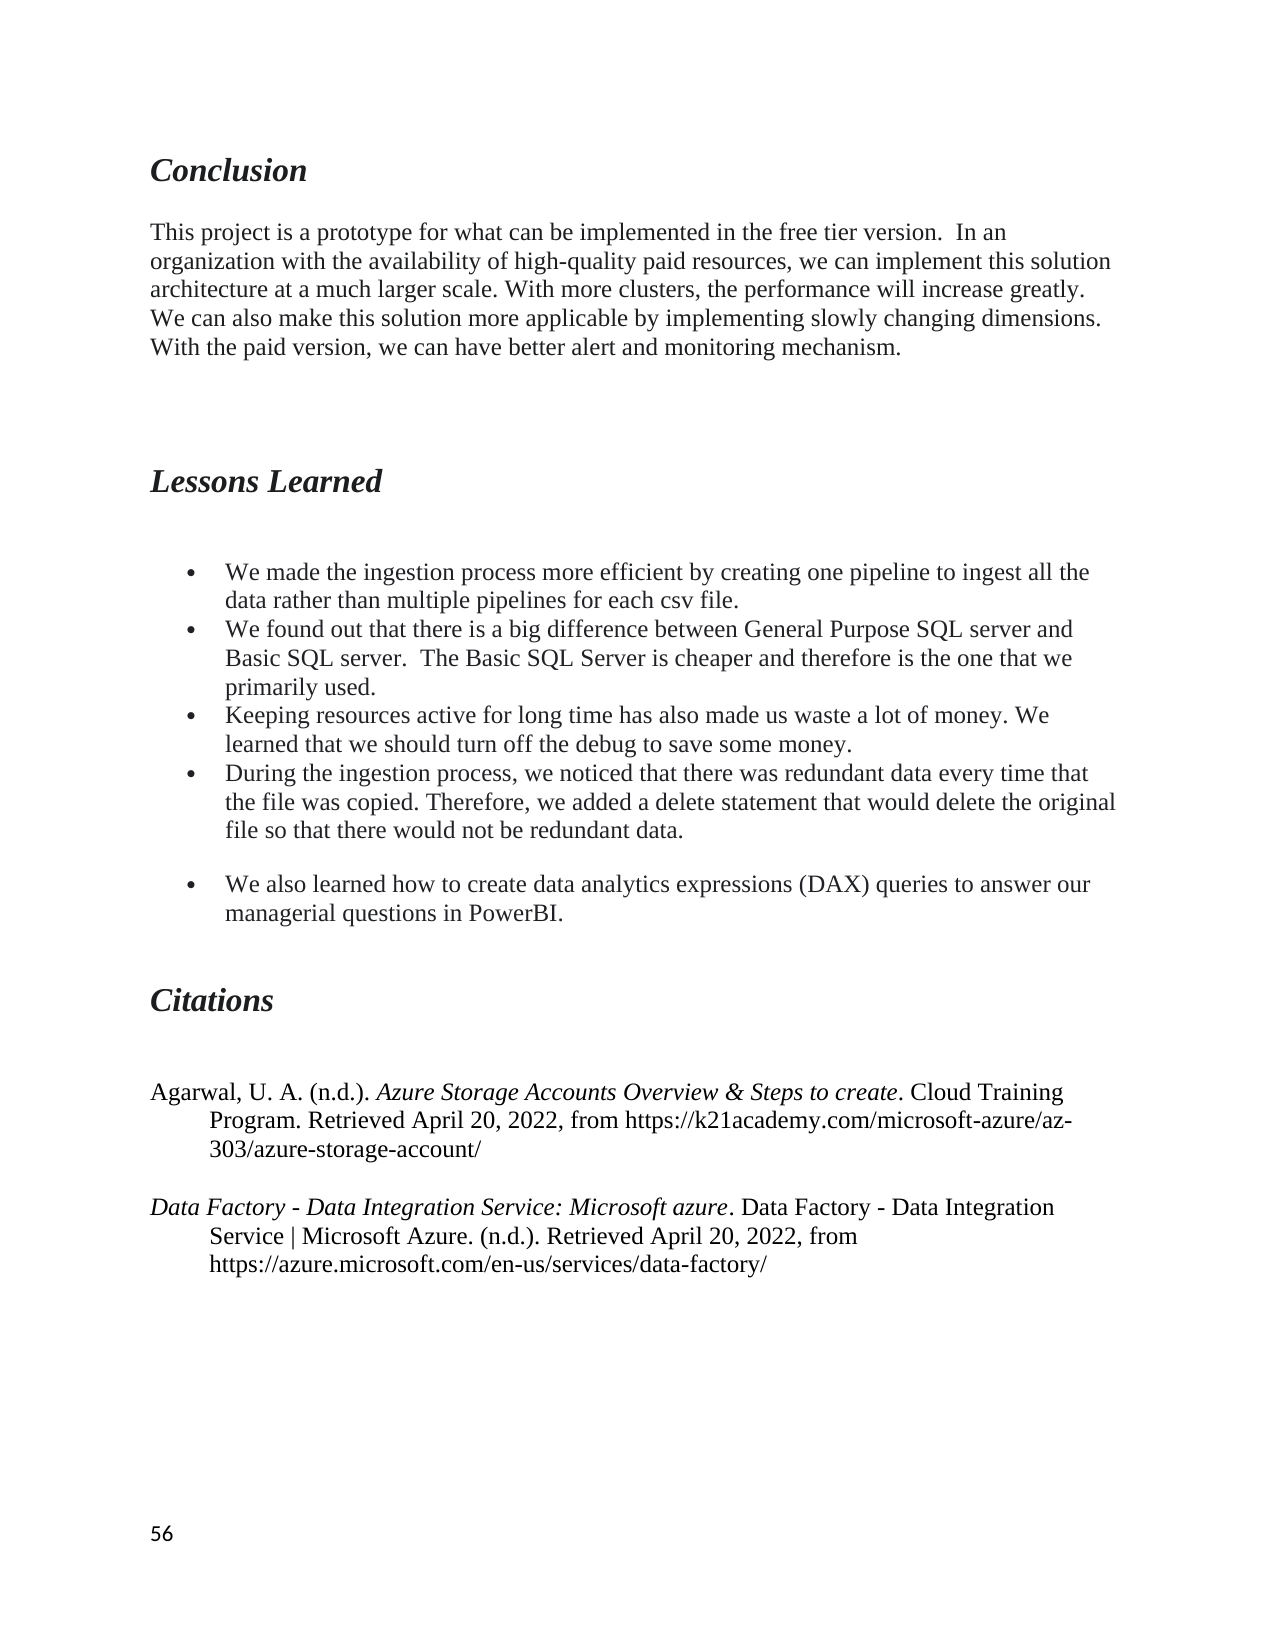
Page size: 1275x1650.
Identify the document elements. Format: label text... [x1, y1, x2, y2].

text Lessons Learned [150, 461, 1125, 500]
list We found out that there is a big difference between General Purpose SQL server and Basic SQL server. The Basic SQL Server is cheaper and therefore is the one that we primarily used. [187, 614, 1125, 700]
text Conclusion [150, 150, 1125, 188]
text Agarwal, U. A. (n.d.). Azure Storage Accounts Overview & Steps to create. Cloud Training Program. Retrieved April 20, 2022, from https://k21academy.com/microsoft-azure/az-303/azure-storage-account/ [150, 1077, 1125, 1163]
text Citations [150, 980, 1125, 1019]
list During the ingestion process, we noticed that there was redundant data every time that the file was copied. Therefore, we added a delete statement that would delete the original file so that there would not be redundant data. [187, 758, 1125, 844]
text Data Factory - Data Integration Service: Microsoft azure. Data Factory - Data Integration Service | Microsoft Azure. (n.d.). Retrieved April 20, 2022, from https://azure.microsoft.com/en-us/services/data-factory/ [150, 1192, 1125, 1278]
list We also learned how to create data analytics expressions (DAX) queries to answer our managerial questions in PowerBI. [187, 869, 1125, 927]
list We made the ingestion process more efficient by creating one pipeline to ingest all the data rather than multiple pipelines for each csv file. [187, 557, 1125, 614]
list Keeping resources active for long time has also made us waste a lot of money. We learned that we should turn off the debug to save some money. [187, 700, 1125, 758]
text This project is a prototype for what can be implemented in the free tier version. In an organization with the availability of high-quality paid resources, we can implement this solution architecture at a much larger scale. With more clusters, the performance will increase greatly. We can also make this solution more applicable by implementing slowly changing dimensions. With the paid version, we can have better alert and monitoring mechanism. [150, 217, 1125, 361]
